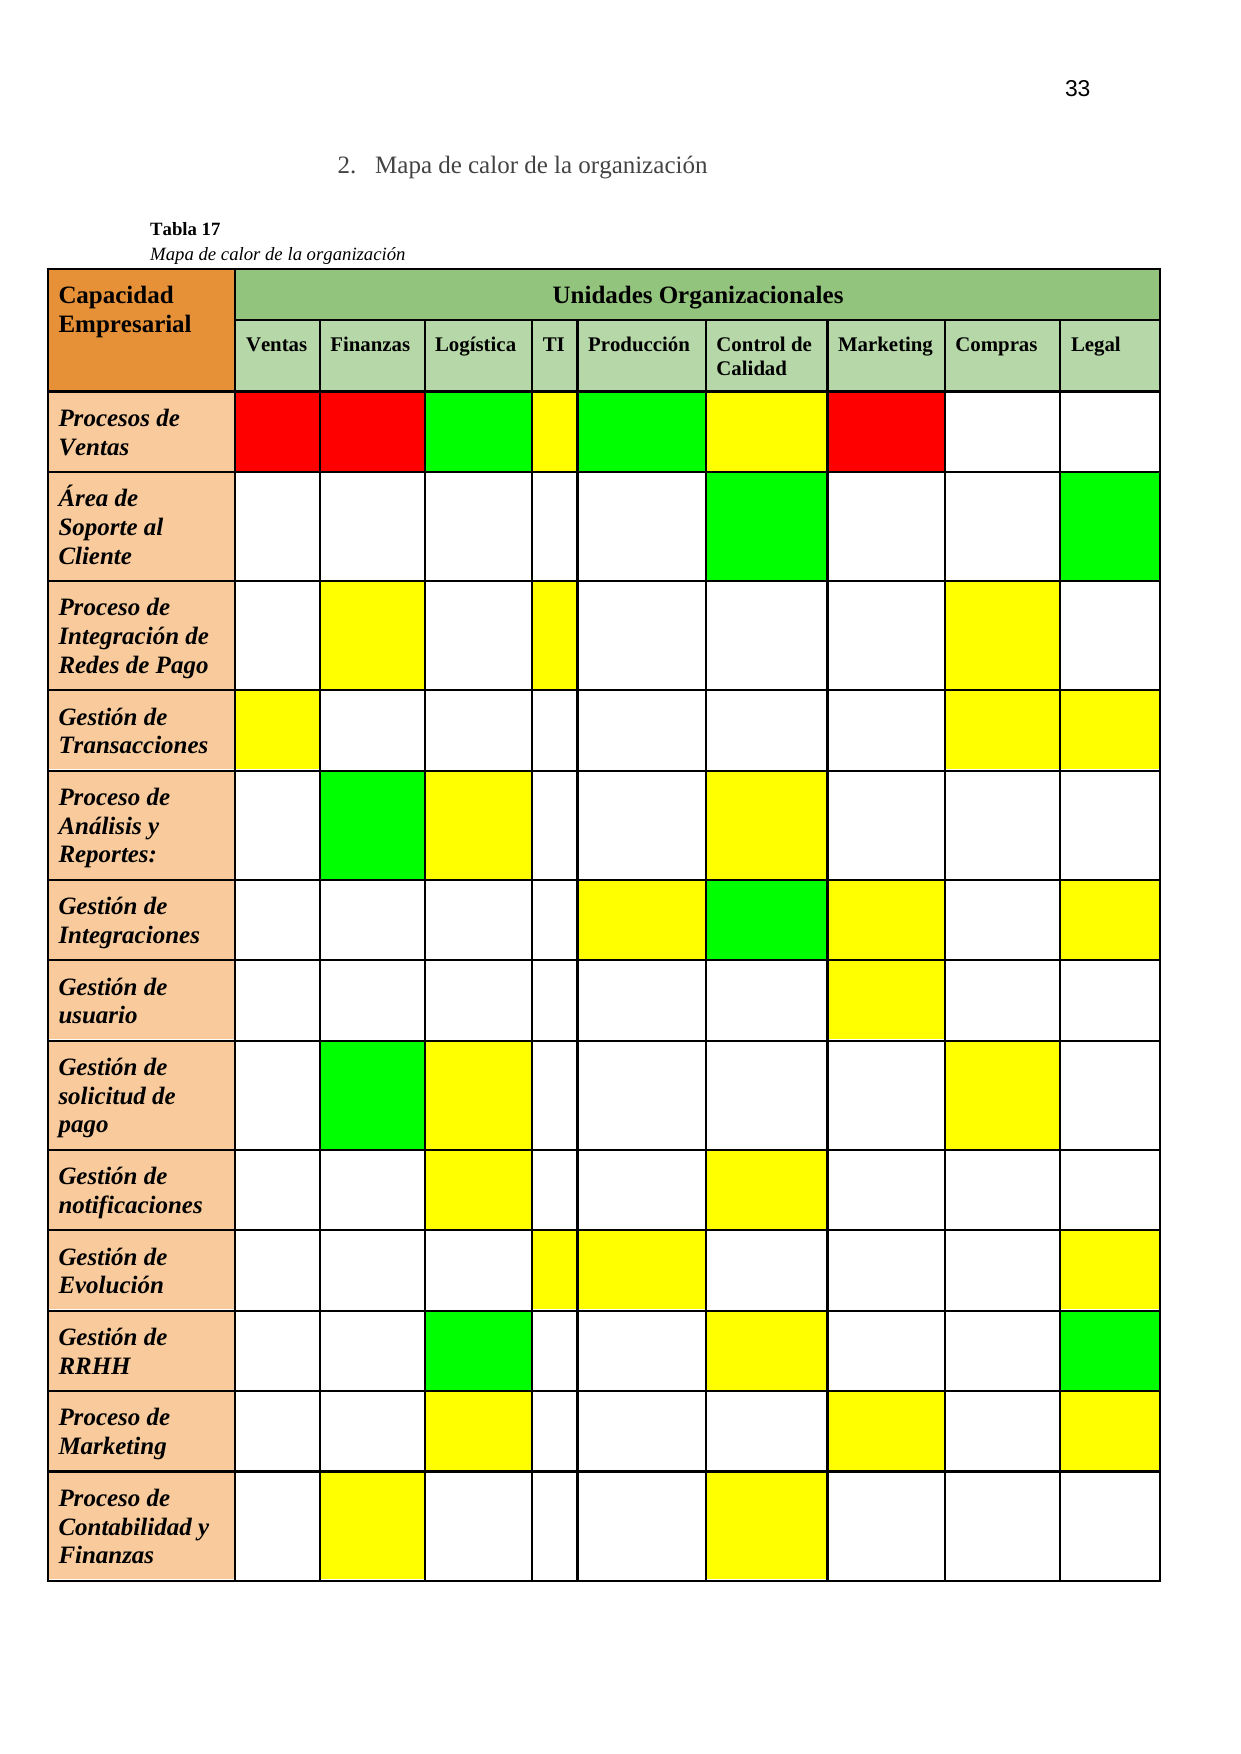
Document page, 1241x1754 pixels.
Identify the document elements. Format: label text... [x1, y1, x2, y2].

table_cell [426, 1151, 531, 1229]
table_cell [533, 1473, 576, 1579]
table_cell [707, 881, 826, 959]
table_cell Control de Calidad [707, 321, 826, 390]
table_cell [829, 582, 944, 689]
table_cell [579, 1151, 705, 1229]
table_cell [946, 393, 1059, 471]
table_cell [236, 582, 319, 689]
table_cell [707, 1392, 826, 1470]
table_cell Compras [946, 321, 1059, 390]
table_cell [579, 1392, 705, 1470]
table_cell [1061, 772, 1159, 879]
table_cell [321, 772, 424, 879]
table_cell [426, 1392, 531, 1470]
table_cell Gestión de solicitud de pago [49, 1042, 234, 1149]
table_cell [579, 1231, 705, 1309]
table_cell [236, 473, 319, 580]
table_cell [533, 582, 576, 689]
table_cell [946, 1231, 1059, 1309]
table_cell [1061, 691, 1159, 769]
table_cell [321, 582, 424, 689]
table_cell [707, 961, 826, 1039]
table_cell [426, 1231, 531, 1309]
table_cell [707, 1231, 826, 1309]
table_cell [321, 393, 424, 471]
table_cell [707, 1473, 826, 1579]
table_cell [321, 961, 424, 1039]
table_cell [1061, 473, 1159, 580]
table_cell [321, 1392, 424, 1470]
table_cell [707, 691, 826, 769]
table_cell Proceso de Contabilidad y Finanzas [49, 1473, 234, 1579]
table_cell [946, 1151, 1059, 1229]
table_cell [829, 1151, 944, 1229]
table_cell [579, 881, 705, 959]
table_cell [579, 961, 705, 1039]
table_cell [533, 473, 576, 580]
table_cell [533, 1042, 576, 1149]
table_cell Gestión de usuario [49, 961, 234, 1039]
table_cell Finanzas [321, 321, 424, 390]
table_cell [426, 1473, 531, 1579]
table_cell [579, 691, 705, 769]
table_cell [1061, 1231, 1159, 1309]
table_cell [829, 772, 944, 879]
table_cell [1061, 1473, 1159, 1579]
table_cell [533, 881, 576, 959]
table_cell [579, 772, 705, 879]
table_cell [1061, 1392, 1159, 1470]
table_cell [426, 1042, 531, 1149]
table_cell [707, 1312, 826, 1390]
table_cell [946, 1312, 1059, 1390]
table_cell Producción [579, 321, 705, 390]
table_cell [426, 772, 531, 879]
table_cell [533, 961, 576, 1039]
table_cell [321, 1151, 424, 1229]
table_cell [579, 393, 705, 471]
table_cell [707, 1042, 826, 1149]
table_cell [829, 1231, 944, 1309]
subtitle Mapa de calor de la organización [337, 150, 1090, 179]
table_cell [533, 1392, 576, 1470]
table_cell [579, 1473, 705, 1579]
table_cell [707, 582, 826, 689]
table_cell [946, 473, 1059, 580]
table_cell Gestión de RRHH [49, 1312, 234, 1390]
table_cell [579, 1312, 705, 1390]
table_cell [707, 473, 826, 580]
table_cell [829, 1312, 944, 1390]
table_cell Ventas [236, 321, 319, 390]
table_cell [946, 1473, 1059, 1579]
table_cell [946, 881, 1059, 959]
table_cell Procesos de Ventas [49, 393, 234, 471]
table_cell [426, 393, 531, 471]
table_cell [236, 1151, 319, 1229]
table_cell Gestión de Evolución [49, 1231, 234, 1309]
table_cell [1061, 1042, 1159, 1149]
table_cell [426, 582, 531, 689]
table_cell [533, 1151, 576, 1229]
table_cell Logística [426, 321, 531, 390]
table_cell [579, 582, 705, 689]
table_cell [533, 1231, 576, 1309]
table_cell [236, 1231, 319, 1309]
table_cell TI [533, 321, 576, 390]
table_cell [236, 1312, 319, 1390]
table_cell [236, 1042, 319, 1149]
table_header Capacidad Empresarial [49, 270, 234, 390]
text Tabla 17 [150, 218, 1090, 240]
table_cell [426, 473, 531, 580]
table_cell [321, 473, 424, 580]
table_cell [829, 691, 944, 769]
table_cell Marketing [829, 321, 944, 390]
table_cell [236, 1473, 319, 1579]
table_cell [321, 1312, 424, 1390]
table_cell [1061, 1312, 1159, 1390]
table_cell [829, 1392, 944, 1470]
table_cell [1061, 1151, 1159, 1229]
table_cell Proceso de Marketing [49, 1392, 234, 1470]
table_cell [236, 881, 319, 959]
table_cell [707, 1151, 826, 1229]
table_cell [533, 1312, 576, 1390]
table_cell [426, 1312, 531, 1390]
table_cell [321, 1231, 424, 1309]
table_cell [426, 881, 531, 959]
table_cell [533, 691, 576, 769]
table_header Unidades Organizacionales [236, 270, 1159, 319]
table_cell [236, 691, 319, 769]
table_cell [236, 1392, 319, 1470]
table_cell [829, 473, 944, 580]
table_cell [946, 961, 1059, 1039]
table_cell [1061, 881, 1159, 959]
table_cell [707, 772, 826, 879]
table_cell [426, 961, 531, 1039]
table_cell Gestión de Transacciones [49, 691, 234, 769]
table_cell [321, 691, 424, 769]
table_cell [236, 772, 319, 879]
table_cell [321, 881, 424, 959]
table_cell [236, 393, 319, 471]
table_cell [321, 1042, 424, 1149]
table_cell [946, 772, 1059, 879]
table_cell [946, 691, 1059, 769]
table_cell [1061, 961, 1159, 1039]
table_cell Proceso de Integración de Redes de Pago [49, 582, 234, 689]
table_cell [533, 393, 576, 471]
table_cell Proceso de Análisis y Reportes: [49, 772, 234, 879]
table_cell [829, 393, 944, 471]
table_cell [579, 1042, 705, 1149]
table_cell Gestión de notificaciones [49, 1151, 234, 1229]
table_cell [829, 1042, 944, 1149]
text Mapa de calor de la organización [150, 243, 1090, 264]
table_cell [829, 1473, 944, 1579]
table_cell [1061, 393, 1159, 471]
table_cell [321, 1473, 424, 1579]
table_cell [533, 772, 576, 879]
table_cell Área de Soporte al Cliente [49, 473, 234, 580]
table_cell Gestión de Integraciones [49, 881, 234, 959]
table_cell [579, 473, 705, 580]
table_cell Legal [1061, 321, 1159, 390]
table_cell [829, 961, 944, 1039]
table_cell [707, 393, 826, 471]
table_cell [1061, 582, 1159, 689]
table_cell [946, 1042, 1059, 1149]
table_cell [946, 582, 1059, 689]
table_cell [946, 1392, 1059, 1470]
table_cell [236, 961, 319, 1039]
table_cell [829, 881, 944, 959]
table_cell [426, 691, 531, 769]
